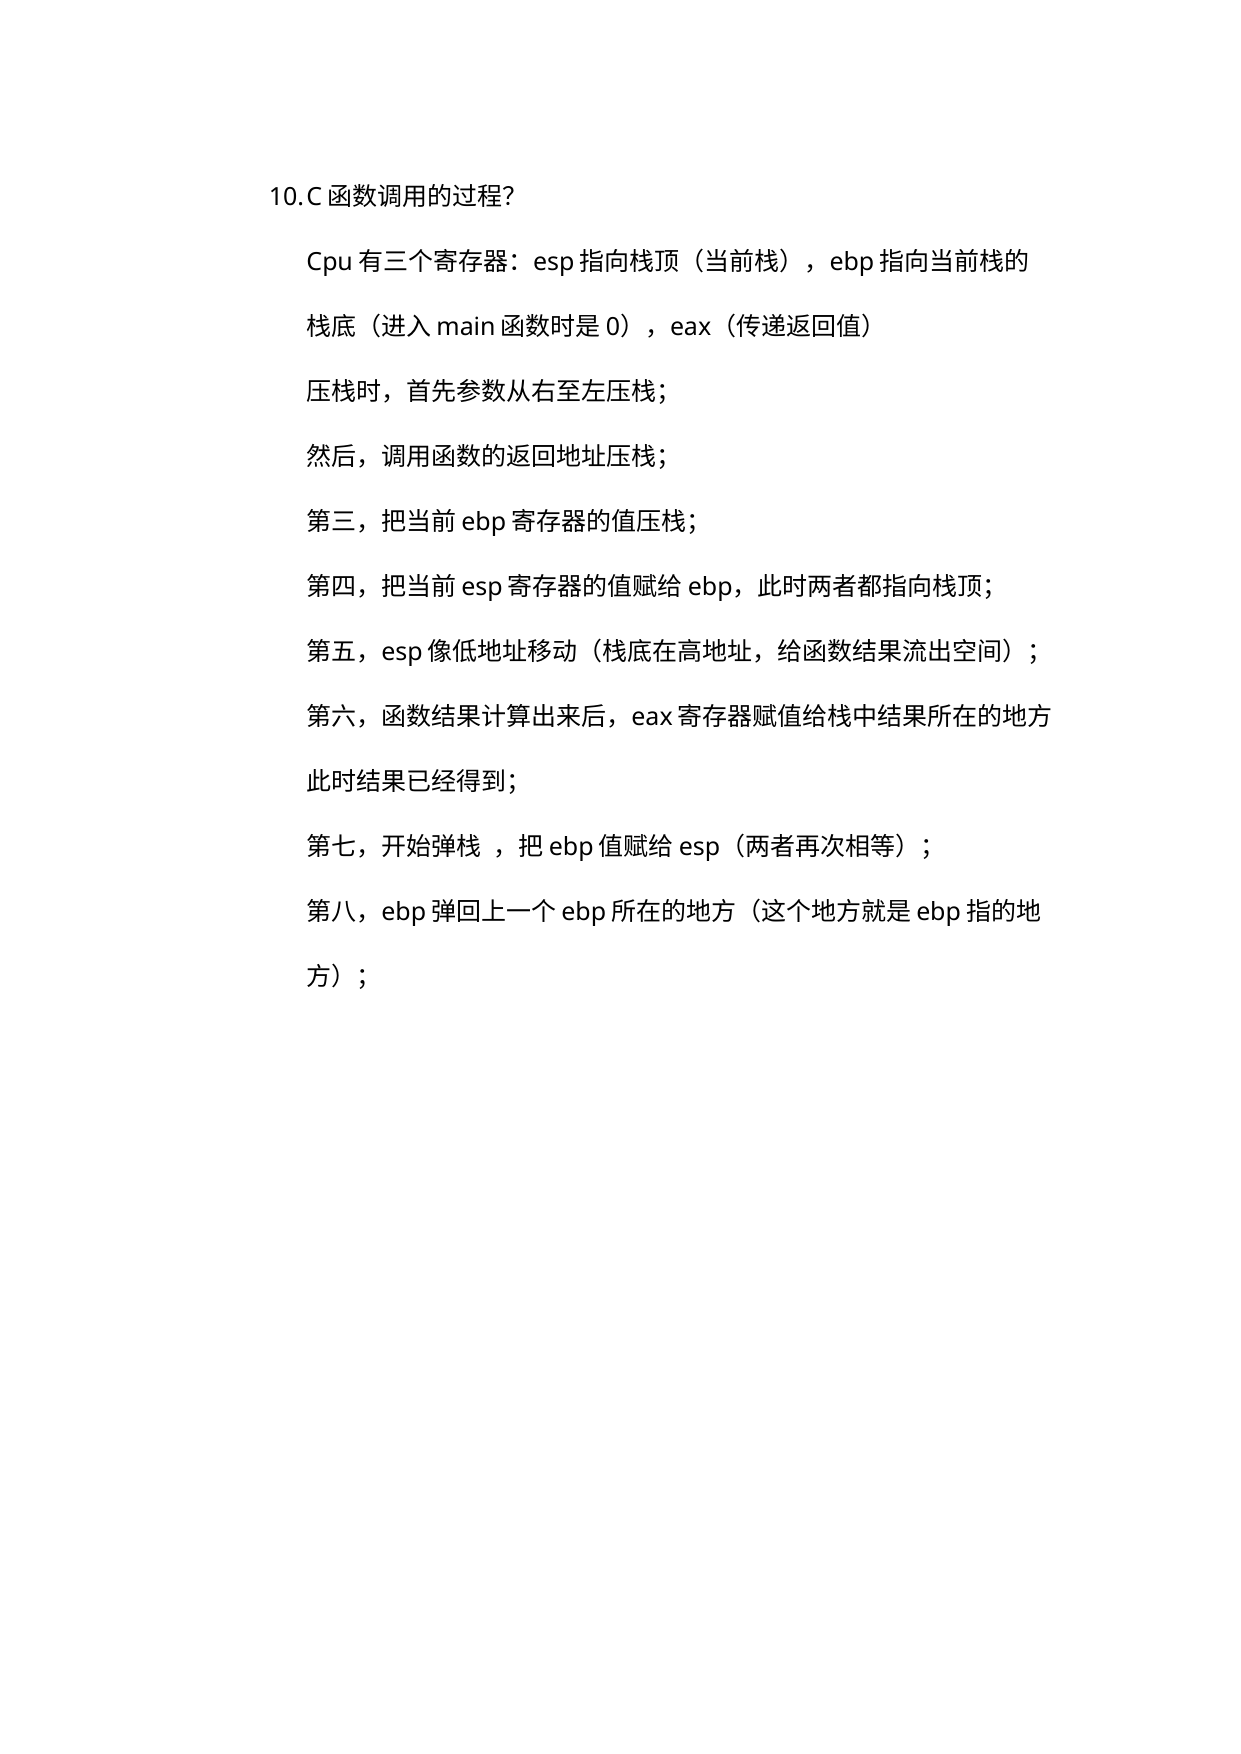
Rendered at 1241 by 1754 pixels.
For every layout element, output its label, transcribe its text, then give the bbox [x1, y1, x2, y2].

text 第八，ebp弹回上一个ebp所在的地方（这个地方就是ebp指的地方）； [306, 877, 1053, 1007]
text 第六，函数结果计算出来后，eax寄存器赋值给栈中结果所在的地方此时结果已经得到； [306, 682, 1053, 812]
text 第三，把当前ebp寄存器的值压栈； [306, 487, 1053, 552]
text Cpu有三个寄存器：esp指向栈顶（当前栈），ebp指向当前栈的栈底（进入main函数时是0），eax（传递返回值） [306, 227, 1053, 357]
text 第四，把当前esp寄存器的值赋给ebp，此时两者都指向栈顶； [306, 552, 1053, 617]
text 压栈时，首先参数从右至左压栈； [306, 357, 1053, 422]
text 第五，esp像低地址移动（栈底在高地址，给函数结果流出空间）； [306, 617, 1053, 682]
text 第七，开始弹栈 ，把ebp值赋给esp（两者再次相等）； [306, 812, 1053, 877]
list C函数调用的过程？ [269, 162, 1053, 227]
text 然后，调用函数的返回地址压栈； [306, 422, 1053, 487]
